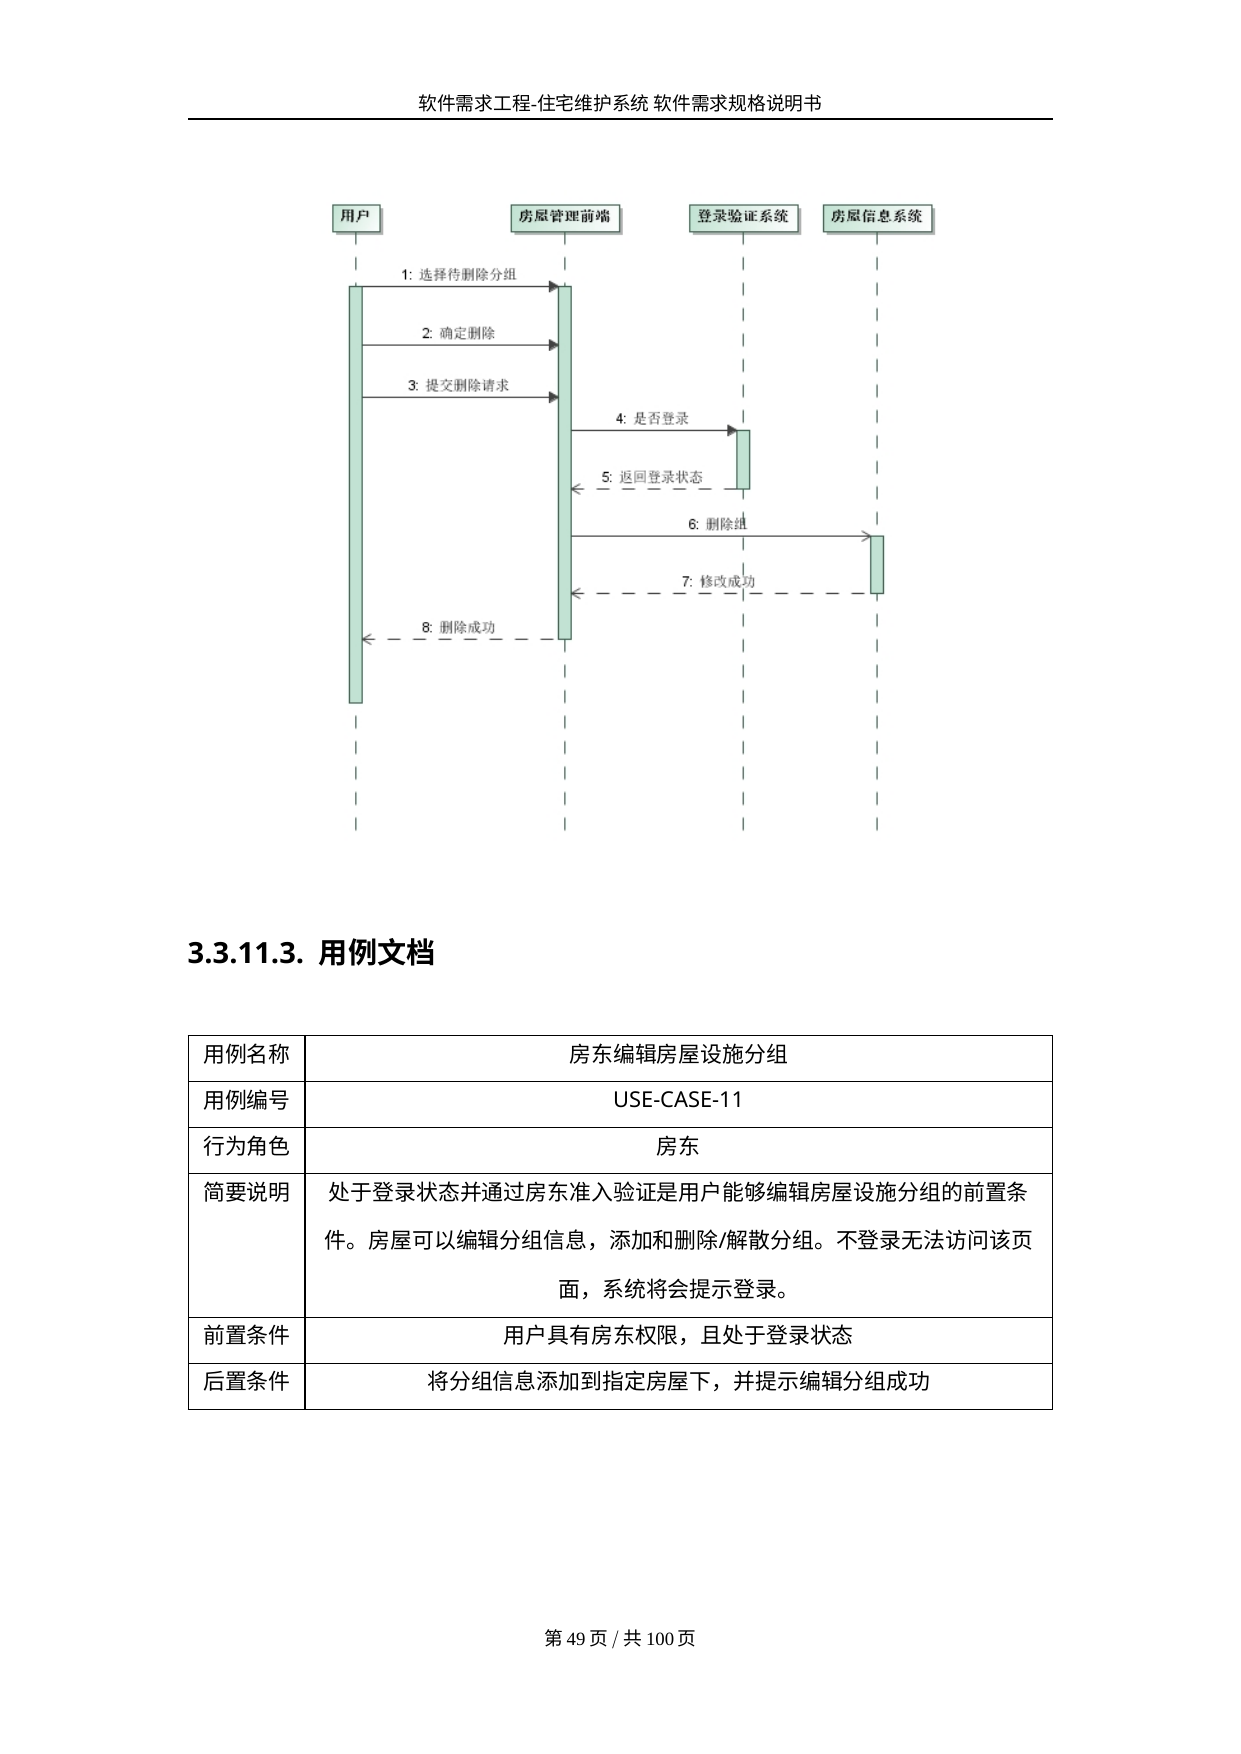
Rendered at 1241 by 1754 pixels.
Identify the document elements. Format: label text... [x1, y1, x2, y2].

table_cell 简要说明 [189, 1174, 304, 1317]
table_header 用例名称 [189, 1036, 304, 1081]
picture [299, 162, 942, 852]
table_cell 后置条件 [189, 1364, 304, 1409]
subtitle 用例文档 [187, 919, 1053, 984]
table_cell 将分组信息添加到指定房屋下，并提示编辑分组成功 [306, 1364, 1052, 1409]
table_cell 房东 [306, 1128, 1052, 1173]
table_cell 处于登录状态并通过房东准入验证是用户能够编辑房屋设施分组的前置条件。房屋可以编辑分组信息，添加和删除/解散分组。不登录无法访问该页面，系统将会提示登录。 [306, 1174, 1052, 1317]
table_cell 用例编号 [189, 1082, 304, 1127]
table_header 房东编辑房屋设施分组 [306, 1036, 1052, 1081]
table_cell 前置条件 [189, 1318, 304, 1363]
table_cell USE-CASE-11 [306, 1082, 1052, 1127]
table_cell 行为角色 [189, 1128, 304, 1173]
table_cell 用户具有房东权限，且处于登录状态 [306, 1318, 1052, 1363]
